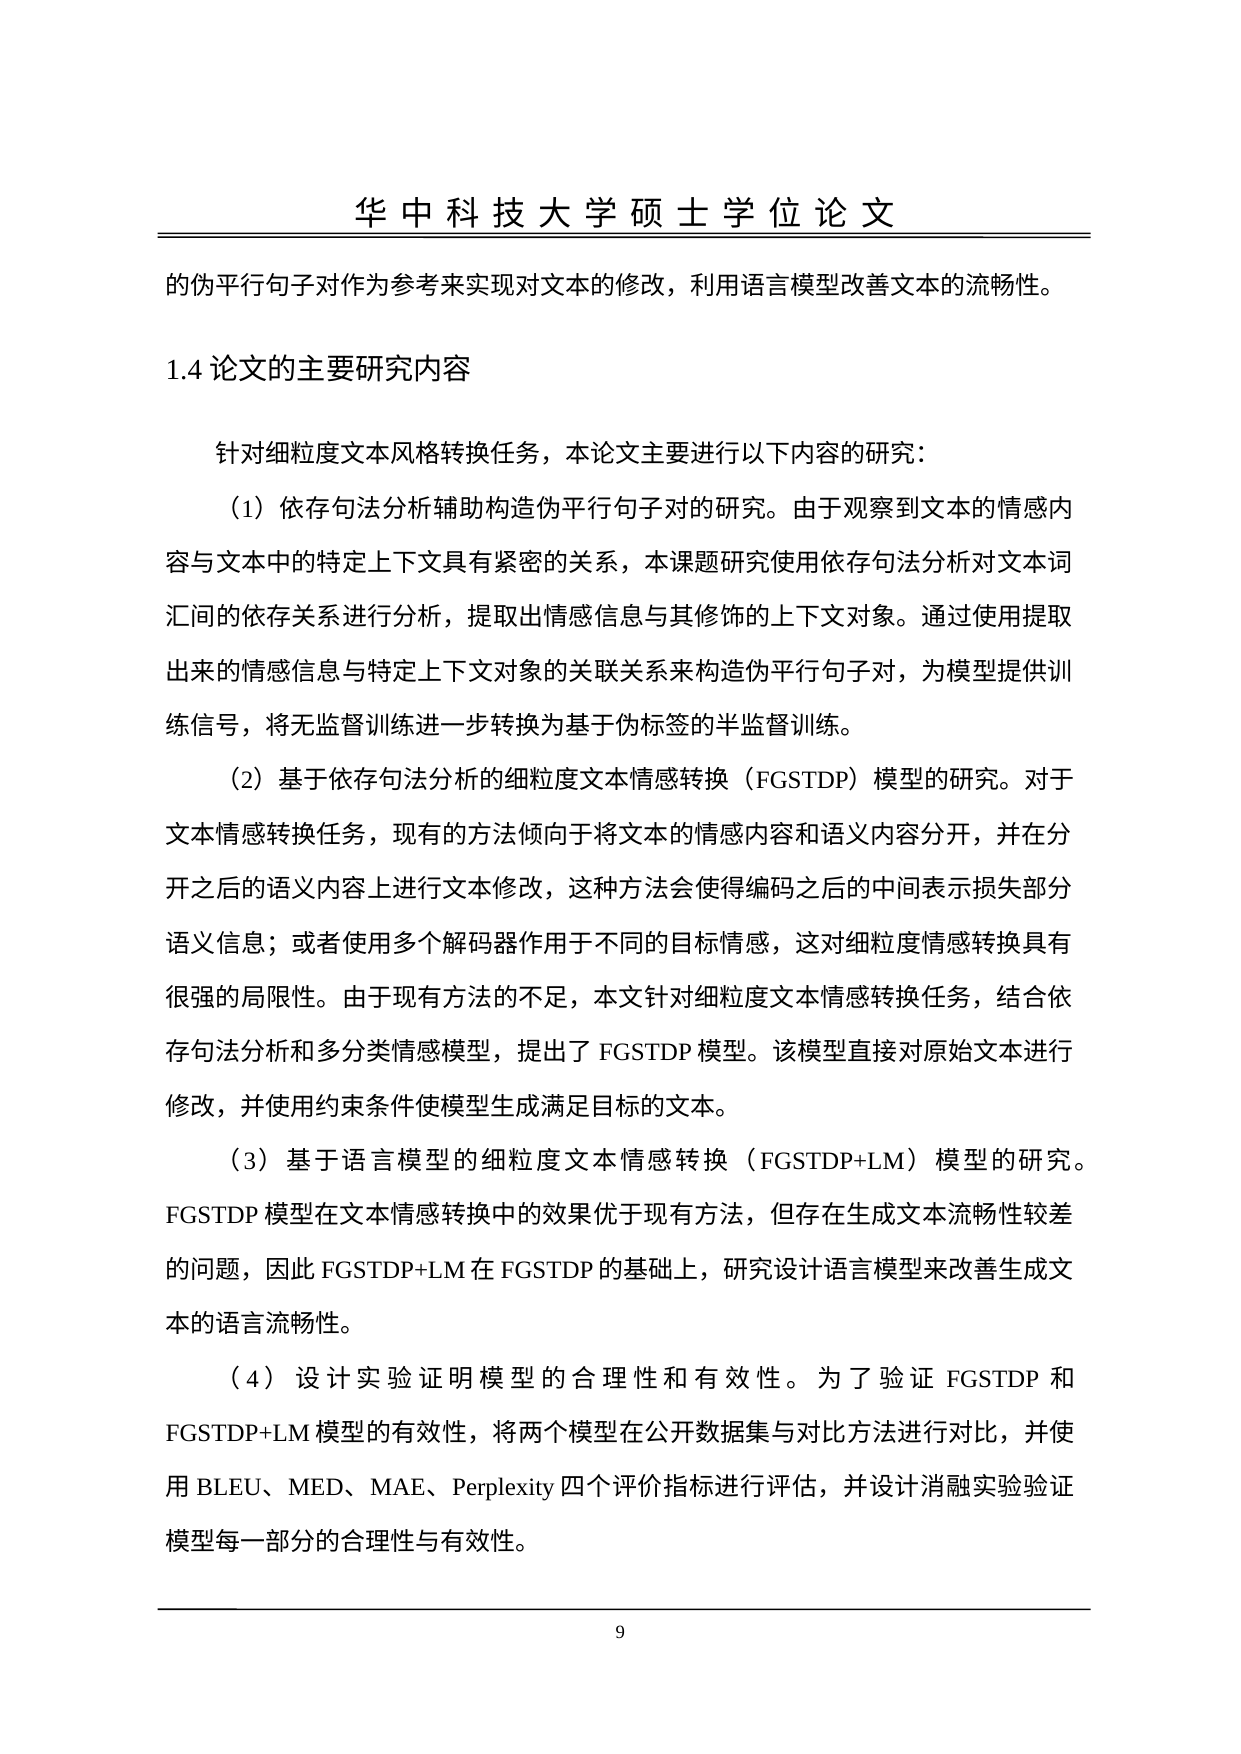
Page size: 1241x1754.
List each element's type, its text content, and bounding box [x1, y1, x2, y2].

text （3）基于语言模型的细粒度文本情感转换（FGSTDP+LM）模型的研究。FGSTDP模型在文本情感转换中的效果优于现有方法，但存在生成文本流畅性较差的问题，因此FGSTDP+LM在FGSTDP的基础上，研究设计语言模型来改善生成文本的语言流畅性。 [165, 1141, 1075, 1340]
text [165, 266, 1075, 302]
subtitle 1.4 论文的主要研究内容 [165, 345, 1075, 387]
text 针对细粒度文本风格转换任务，本论文主要进行以下内容的研究： [165, 434, 1075, 470]
text （1）依存句法分析辅助构造伪平行句子对的研究。由于观察到文本的情感内容与文本中的特定上下文具有紧密的关系，本课题研究使用依存句法分析对文本词汇间的依存关系进行分析，提取出情感信息与其修饰的上下文对象。通过使用提取出来的情感信息与特定上下文对象的关联关系来构造伪平行句子对，为模型提供训练信号，将无监督训练进一步转换为基于伪标签的半监督训练。 [165, 488, 1075, 742]
text （4）设计实验证明模型的合理性和有效性。为了验证FGSTDP和FGSTDP+LM模型的有效性，将两个模型在公开数据集与对比方法进行对比，并使用BLEU、MED、MAE、Perplexity四个评价指标进行评估，并设计消融实验验证模型每一部分的合理性与有效性。 [165, 1358, 1075, 1557]
text （2）基于依存句法分析的细粒度文本情感转换（FGSTDP）模型的研究。对于文本情感转换任务，现有的方法倾向于将文本的情感内容和语义内容分开，并在分开之后的语义内容上进行文本修改，这种方法会使得编码之后的中间表示损失部分语义信息；或者使用多个解码器作用于不同的目标情感，这对细粒度情感转换具有很强的局限性。由于现有方法的不足，本文针对细粒度文本情感转换任务，结合依存句法分析和多分类情感模型，提出了FGSTDP模型。该模型直接对原始文本进行修改，并使用约束条件使模型生成满足目标的文本。 [165, 760, 1075, 1122]
